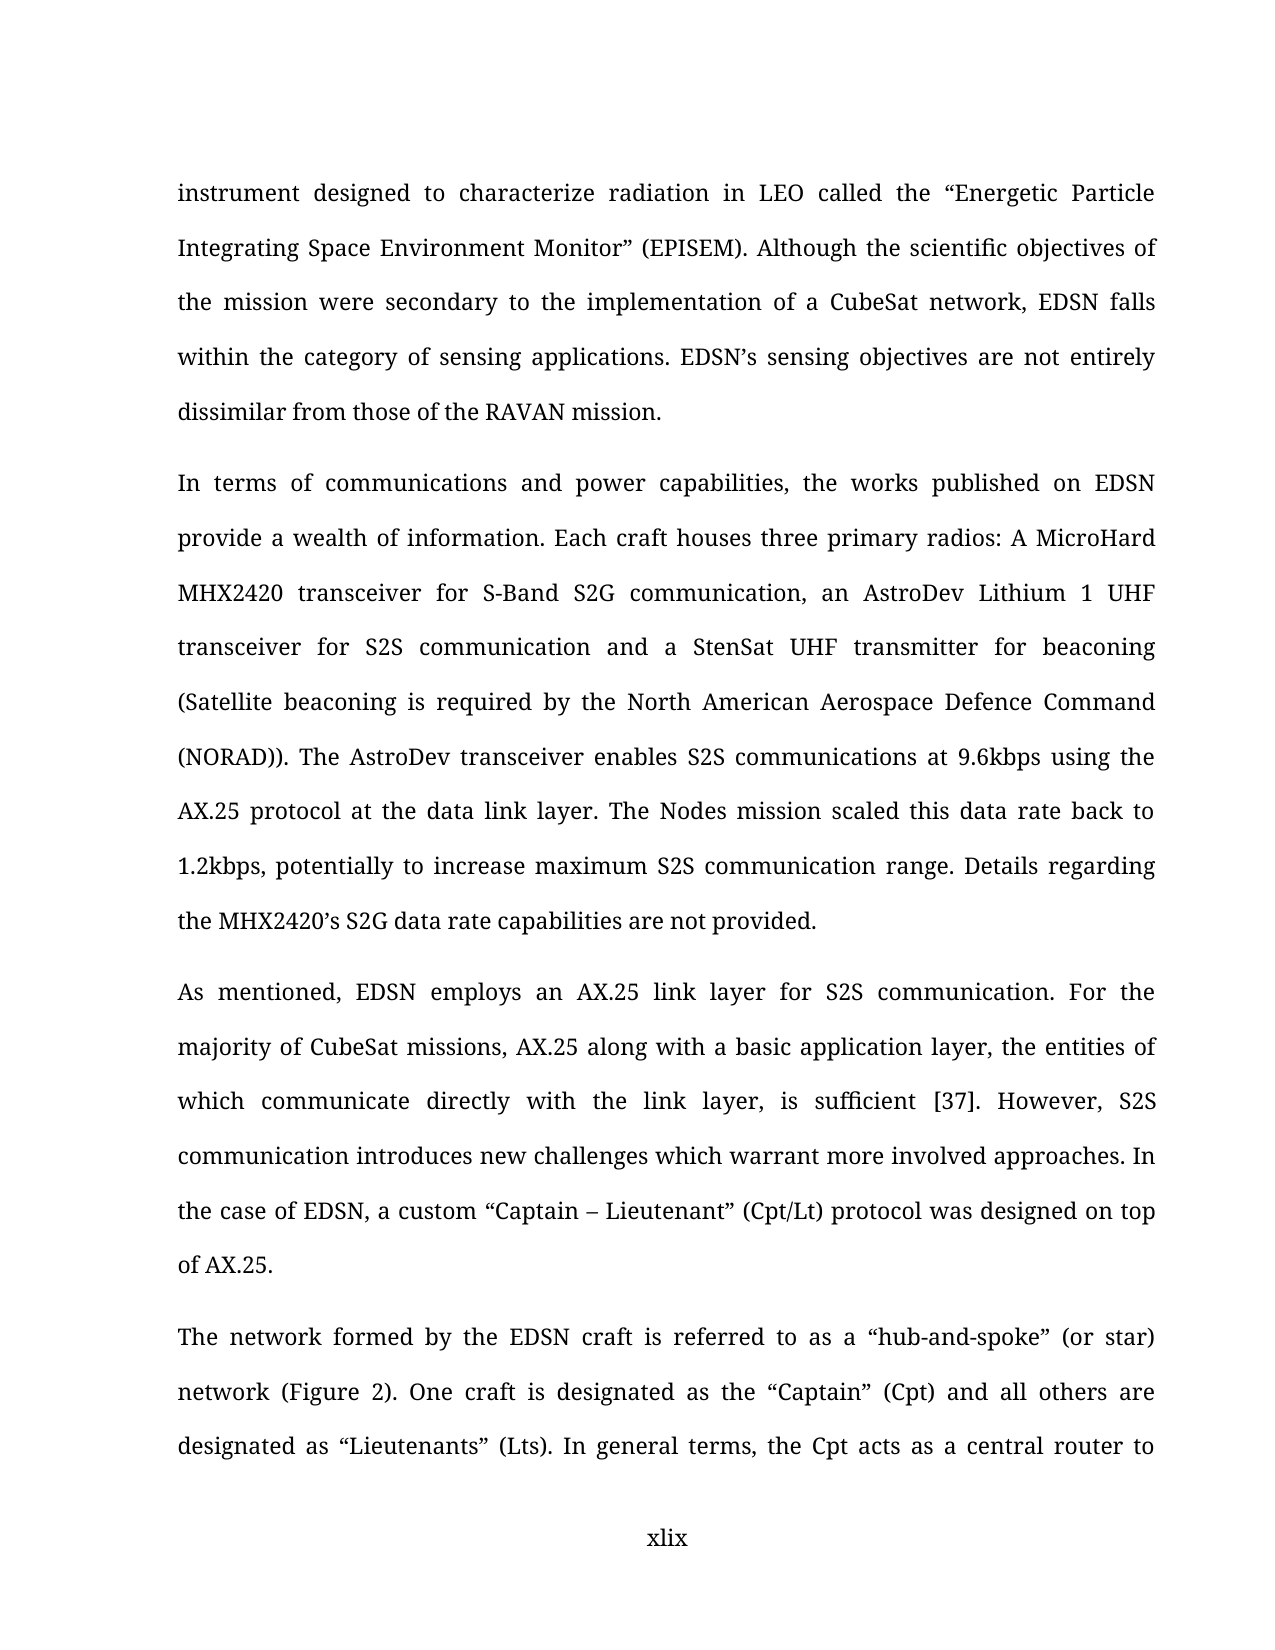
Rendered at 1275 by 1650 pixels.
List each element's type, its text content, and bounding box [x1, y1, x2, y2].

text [177, 1321, 1157, 1461]
text As mentioned, EDSN employs an AX.25 link layer for S2S communication. For the majority of CubeSat missions, AX.25 along with a basic application layer, the entities of which communicate directly with the link layer, is sufficient [37]. However, S2S communication introduces new challenges which warrant more involved approaches. In the case of EDSN, a custom “Captain – Lieutenant” (Cpt/Lt) protocol was designed on top of AX.25. [177, 976, 1157, 1281]
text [177, 177, 1157, 427]
text In terms of communications and power capabilities, the works published on EDSN provide a wealth of information. Each craft houses three primary radios: A MicroHard MHX2420 transceiver for S-Band S2G communication, an AstroDev Lithium 1 UHF transceiver for S2S communication and a StenSat UHF transmitter for beaconing (Satellite beaconing is required by the North American Aerospace Defence Command (NORAD)). The AstroDev transceiver enables S2S communications at 9.6kbps using the AX.25 protocol at the data link layer. The Nodes mission scaled this data rate back to 1.2kbps, potentially to increase maximum S2S communication range. Details regarding the MHX2420’s S2G data rate capabilities are not provided. [177, 467, 1157, 936]
